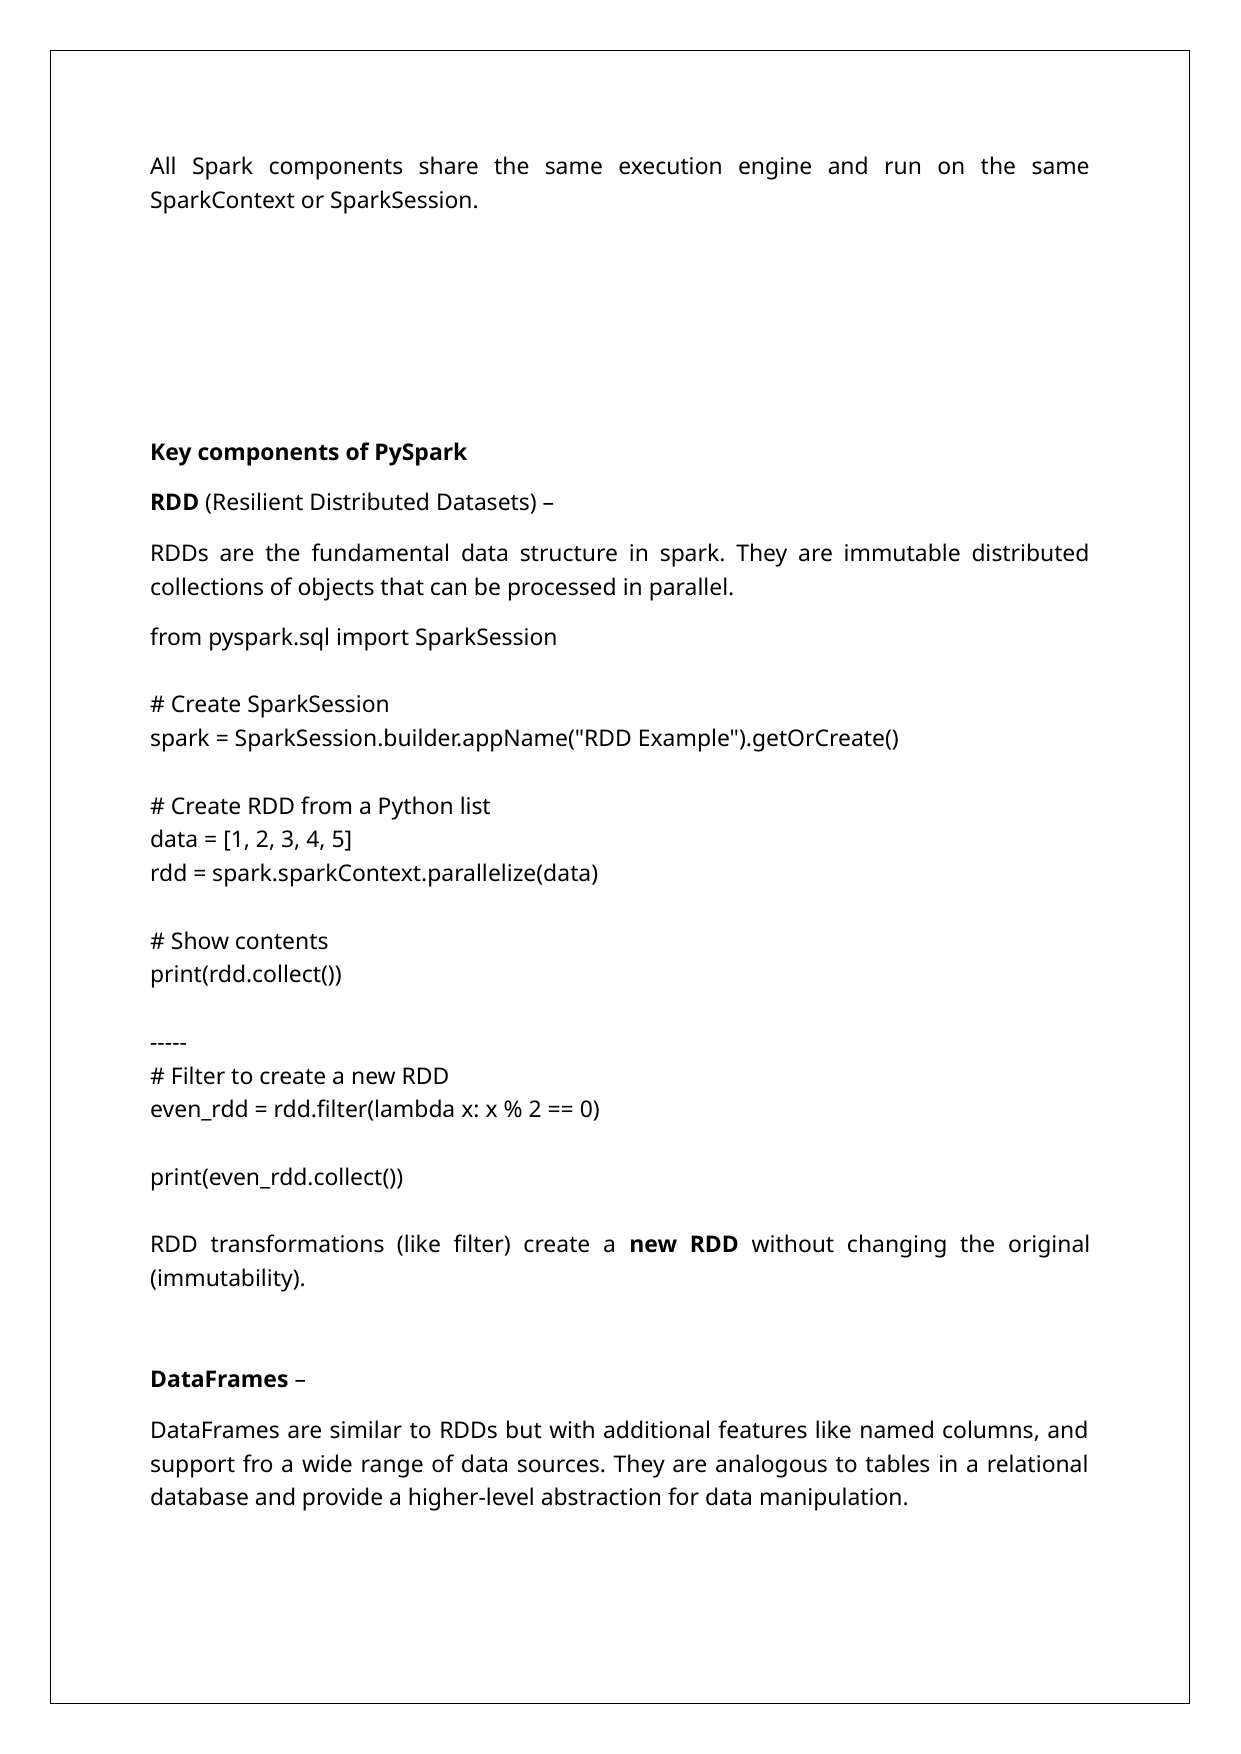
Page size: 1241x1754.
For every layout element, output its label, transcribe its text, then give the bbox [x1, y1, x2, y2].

text All Spark components share the same execution engine and run on the same SparkContext or SparkSession. [150, 150, 1090, 215]
text ----- [150, 1026, 1090, 1057]
text # Show contents [150, 924, 1090, 956]
text print(even_rdd.collect()) [150, 1161, 1090, 1192]
text # Create SparkSession [150, 688, 1090, 719]
text DataFrames – [150, 1363, 1090, 1394]
text print(rdd.collect()) [150, 958, 1090, 989]
text # Create RDD from a Python list [150, 789, 1090, 821]
text RDD (Resilient Distributed Datasets) – [150, 486, 1090, 517]
text Key components of PySpark [150, 436, 1090, 467]
text rdd = spark.sparkContext.parallelize(data) [150, 857, 1090, 888]
text RDD transformations (like filter) create a new RDD without changing the original (immutability). [150, 1228, 1090, 1293]
text spark = SparkSession.builder.appName("RDD Example").getOrCreate() [150, 722, 1090, 753]
text data = [1, 2, 3, 4, 5] [150, 823, 1090, 854]
text even_rdd = rdd.filter(lambda x: x % 2 == 0) [150, 1093, 1090, 1124]
text from pyspark.sql import SparkSession [150, 621, 1090, 652]
text # Filter to create a new RDD [150, 1059, 1090, 1091]
text DataFrames are similar to RDDs but with additional features like named columns, and support fro a wide range of data sources. They are analogous to tables in a relational database and provide a higher-level abstraction for data manipulation. [150, 1414, 1090, 1512]
text RDDs are the fundamental data structure in spark. They are immutable distributed collections of objects that can be processed in parallel. [150, 537, 1090, 602]
